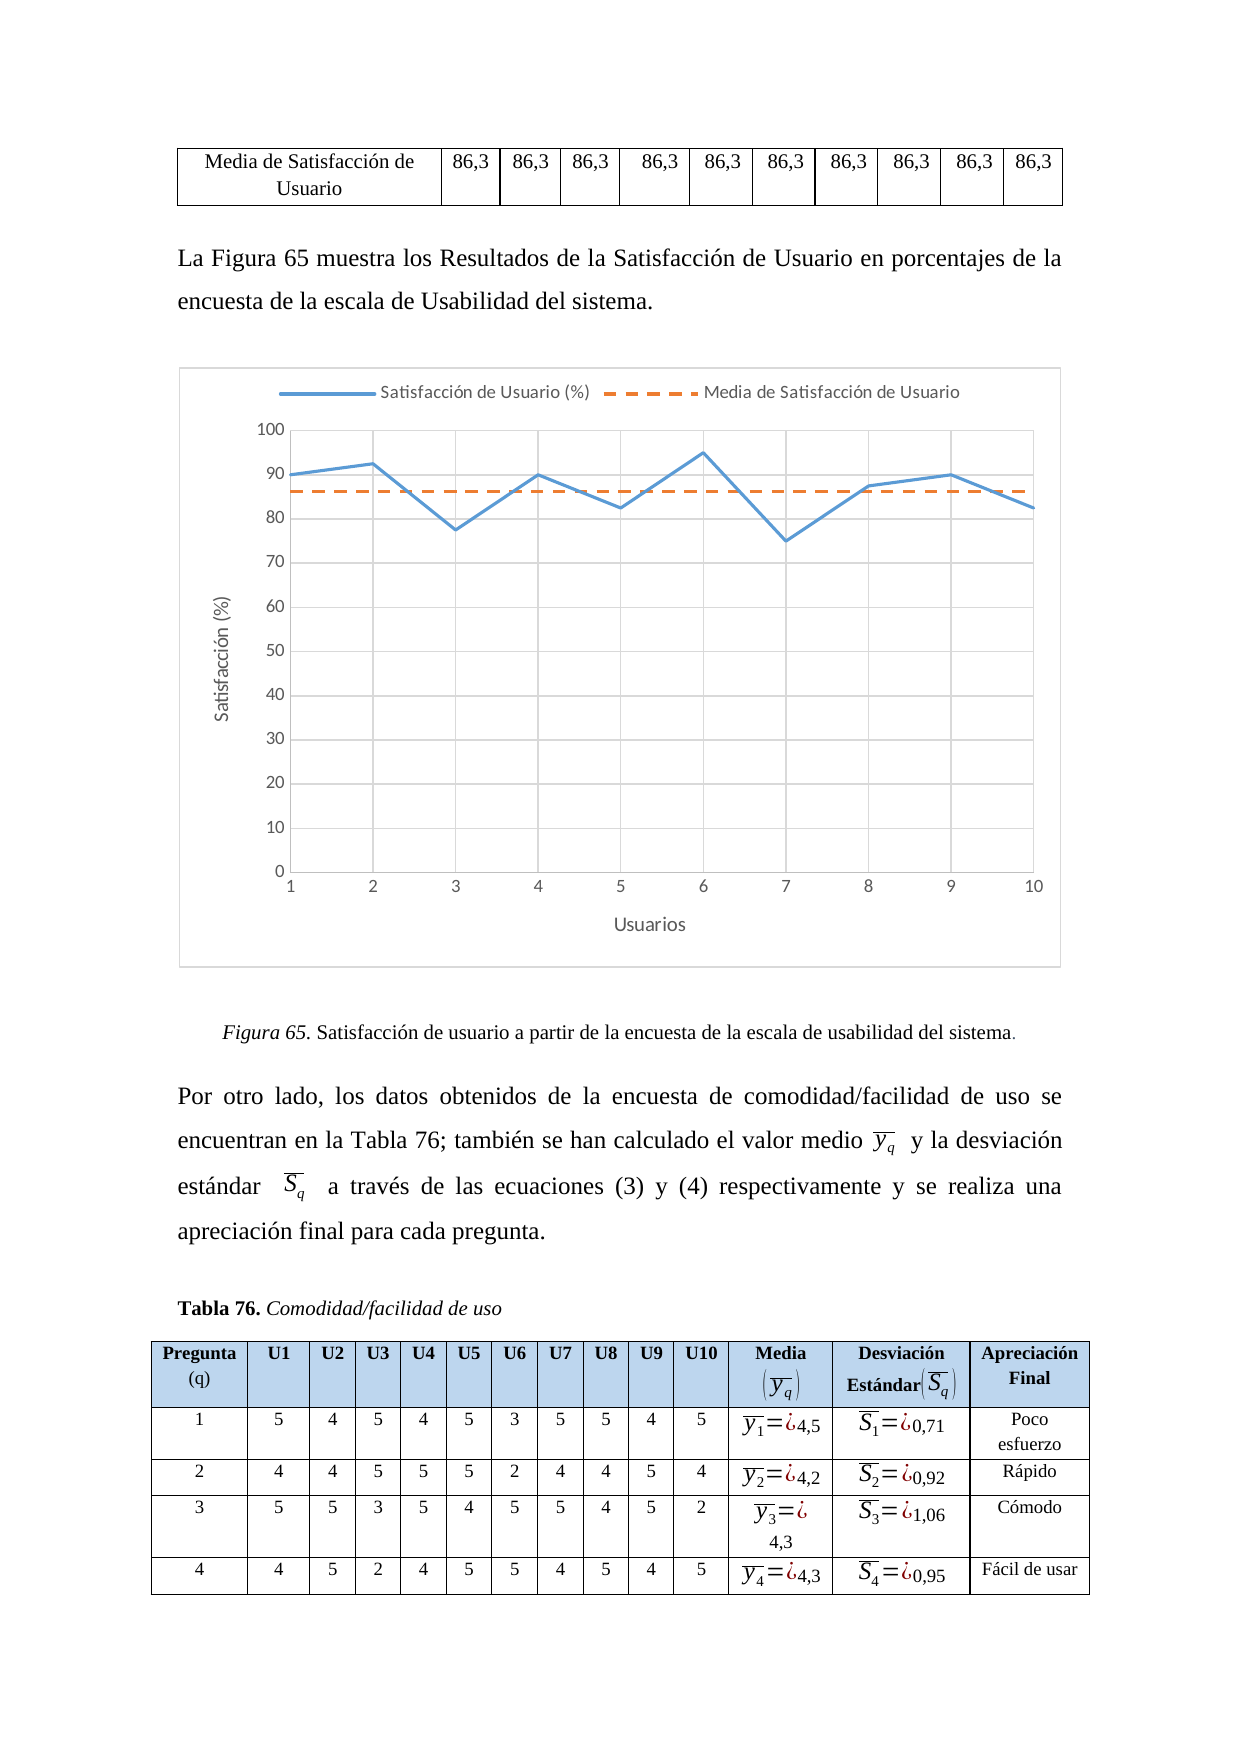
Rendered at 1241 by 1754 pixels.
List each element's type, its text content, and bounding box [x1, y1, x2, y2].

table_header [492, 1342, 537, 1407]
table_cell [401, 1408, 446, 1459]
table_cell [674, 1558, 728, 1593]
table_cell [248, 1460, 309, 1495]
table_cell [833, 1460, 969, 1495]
text Tabla 76. Comodidad/facilidad de uso [177, 1296, 1063, 1320]
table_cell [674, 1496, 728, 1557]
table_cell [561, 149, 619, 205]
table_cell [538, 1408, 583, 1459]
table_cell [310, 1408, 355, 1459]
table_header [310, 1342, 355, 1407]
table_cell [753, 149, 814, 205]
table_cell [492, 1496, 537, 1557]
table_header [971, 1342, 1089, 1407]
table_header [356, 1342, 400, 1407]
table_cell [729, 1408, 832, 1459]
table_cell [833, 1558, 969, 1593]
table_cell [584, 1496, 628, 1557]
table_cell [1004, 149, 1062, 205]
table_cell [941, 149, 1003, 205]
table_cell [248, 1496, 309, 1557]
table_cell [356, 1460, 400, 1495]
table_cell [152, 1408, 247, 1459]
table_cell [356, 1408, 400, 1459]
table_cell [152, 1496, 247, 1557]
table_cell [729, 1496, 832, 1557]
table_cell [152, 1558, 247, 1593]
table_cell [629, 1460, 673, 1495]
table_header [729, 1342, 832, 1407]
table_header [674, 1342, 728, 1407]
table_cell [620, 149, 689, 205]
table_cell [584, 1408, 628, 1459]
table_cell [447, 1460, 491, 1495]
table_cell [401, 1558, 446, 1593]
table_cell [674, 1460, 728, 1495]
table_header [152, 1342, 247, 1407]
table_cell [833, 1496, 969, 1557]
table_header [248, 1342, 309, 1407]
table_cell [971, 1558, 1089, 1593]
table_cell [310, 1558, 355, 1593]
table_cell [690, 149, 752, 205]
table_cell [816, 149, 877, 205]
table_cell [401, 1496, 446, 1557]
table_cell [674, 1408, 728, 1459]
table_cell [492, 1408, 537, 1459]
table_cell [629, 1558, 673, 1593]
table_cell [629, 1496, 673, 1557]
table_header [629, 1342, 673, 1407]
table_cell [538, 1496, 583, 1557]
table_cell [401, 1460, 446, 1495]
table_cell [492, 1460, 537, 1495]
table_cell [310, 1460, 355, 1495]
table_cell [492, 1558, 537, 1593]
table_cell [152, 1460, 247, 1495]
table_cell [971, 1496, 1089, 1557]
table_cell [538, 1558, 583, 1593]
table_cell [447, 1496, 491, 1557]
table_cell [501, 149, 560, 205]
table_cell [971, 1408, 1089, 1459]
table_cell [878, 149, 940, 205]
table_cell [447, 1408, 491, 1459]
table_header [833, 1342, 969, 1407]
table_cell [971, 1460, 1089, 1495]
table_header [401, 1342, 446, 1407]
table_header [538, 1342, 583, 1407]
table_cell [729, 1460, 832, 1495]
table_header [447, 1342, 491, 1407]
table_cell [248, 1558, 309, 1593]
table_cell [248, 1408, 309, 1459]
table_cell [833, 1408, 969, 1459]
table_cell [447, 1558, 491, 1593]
text Figura 65. Satisfacción de usuario a partir de la encuesta de la escala de usabilidad del sistema. [177, 1019, 1063, 1044]
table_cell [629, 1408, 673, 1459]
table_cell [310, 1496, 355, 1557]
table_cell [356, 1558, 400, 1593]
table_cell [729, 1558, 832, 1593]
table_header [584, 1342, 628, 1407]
text La Figura 65 muestra los Resultados de la Satisfacción de Usuario en porcentajes de la encuesta de la escala de Usabilidad del sistema. [177, 243, 1063, 315]
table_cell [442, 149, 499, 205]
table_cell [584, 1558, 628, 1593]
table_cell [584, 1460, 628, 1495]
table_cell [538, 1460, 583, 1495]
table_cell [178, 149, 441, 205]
text Por otro lado, los datos obtenidos de la encuesta de comodidad/facilidad de uso se encuentran en la Tabla 76; también se han calculado el valor medio y la desviación estándar a través de las ecuaciones (3) y (4) respectivamente y se realiza una apreciación final para cada pregunta. [177, 1081, 1063, 1244]
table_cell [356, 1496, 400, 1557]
